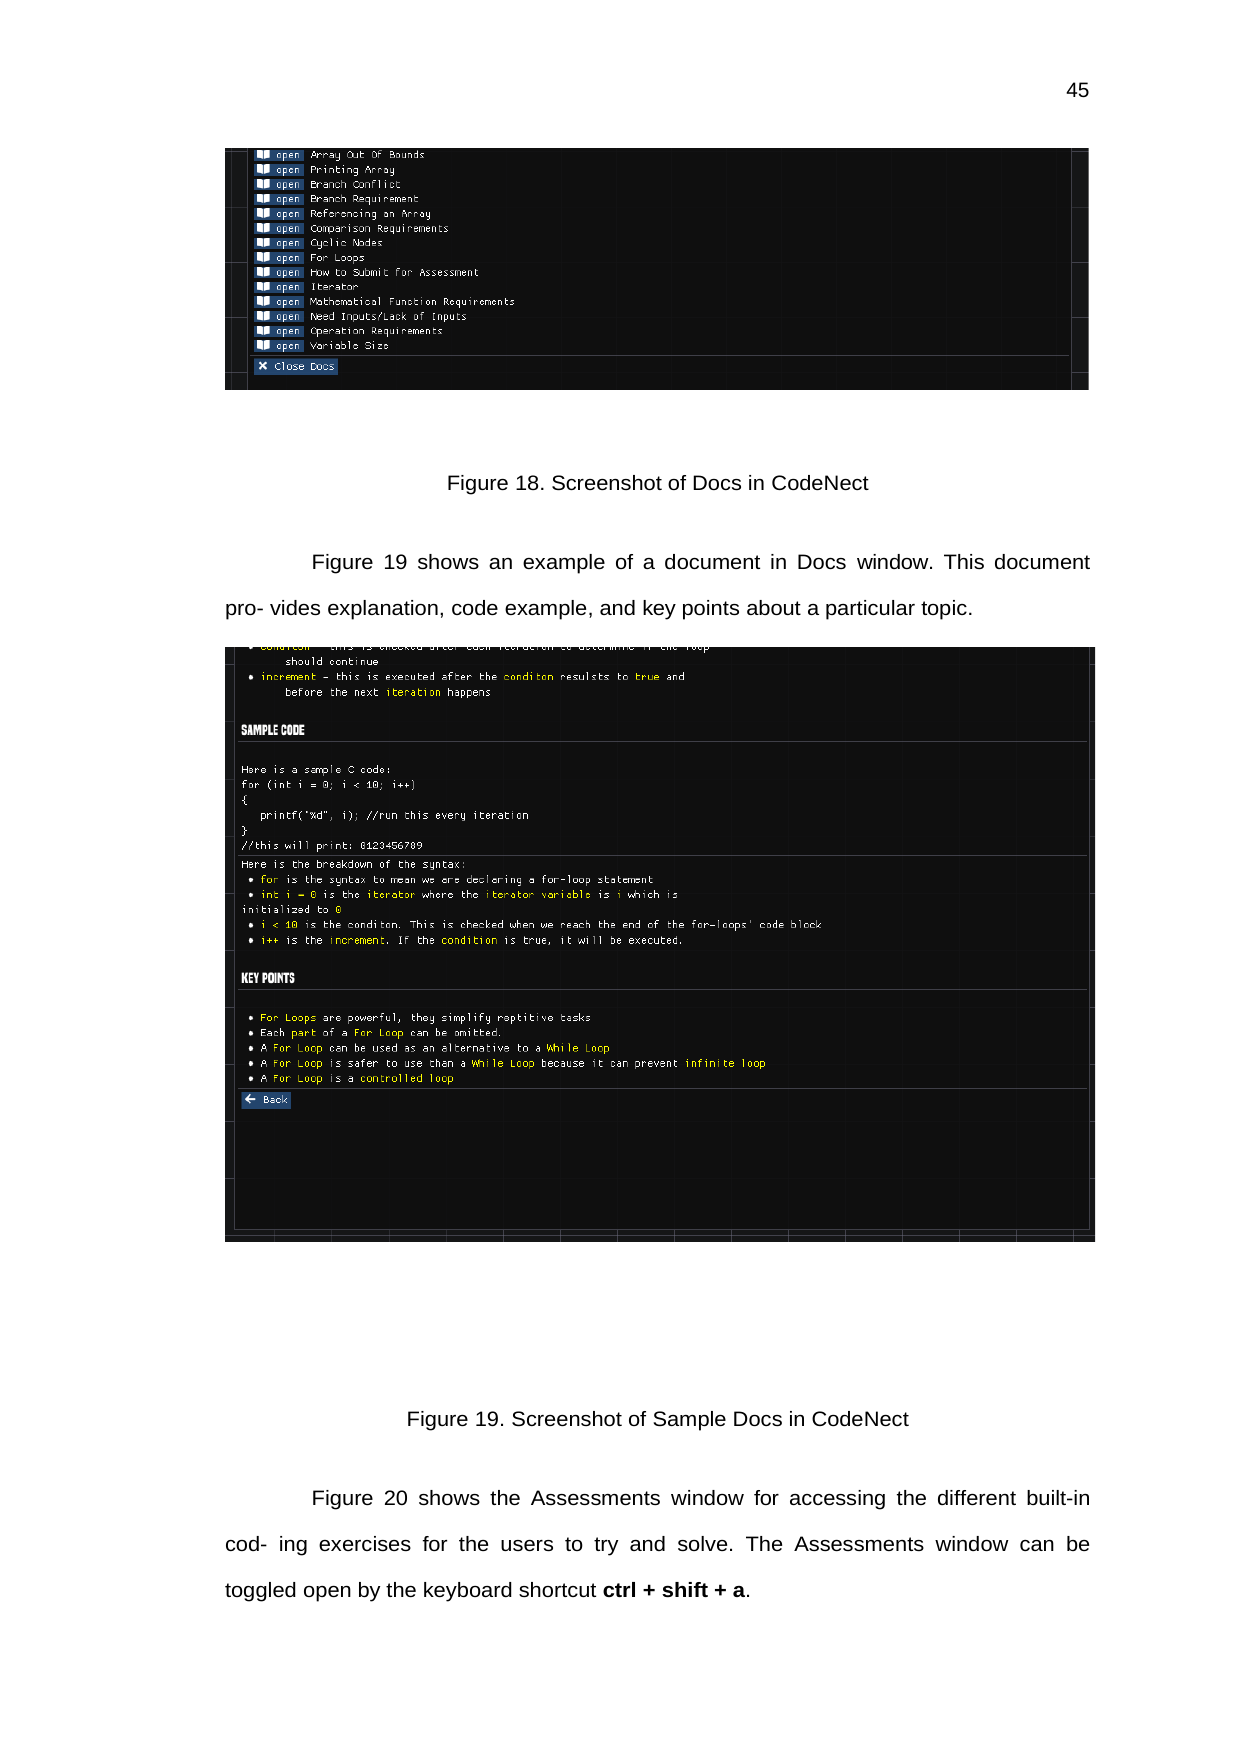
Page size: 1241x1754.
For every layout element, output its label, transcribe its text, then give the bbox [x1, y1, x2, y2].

text Figure 19. Screenshot of Sample Docs in CodeNect [337, 1407, 978, 1431]
picture [225, 647, 1096, 1242]
text Figure 18. Screenshot of Docs in CodeNect [337, 471, 978, 495]
picture [225, 148, 1089, 390]
text Figure 19 shows an example of a document in Docs window. This document pro- vides explanation, code example, and key points about a particular topic. [225, 550, 1090, 620]
text Figure 20 shows the Assessments window for accessing the different built-in cod- ing exercises for the users to try and solve. The Assessments window can be toggled open by the keyboard shortcut ctrl + shift + a. [225, 1486, 1090, 1601]
